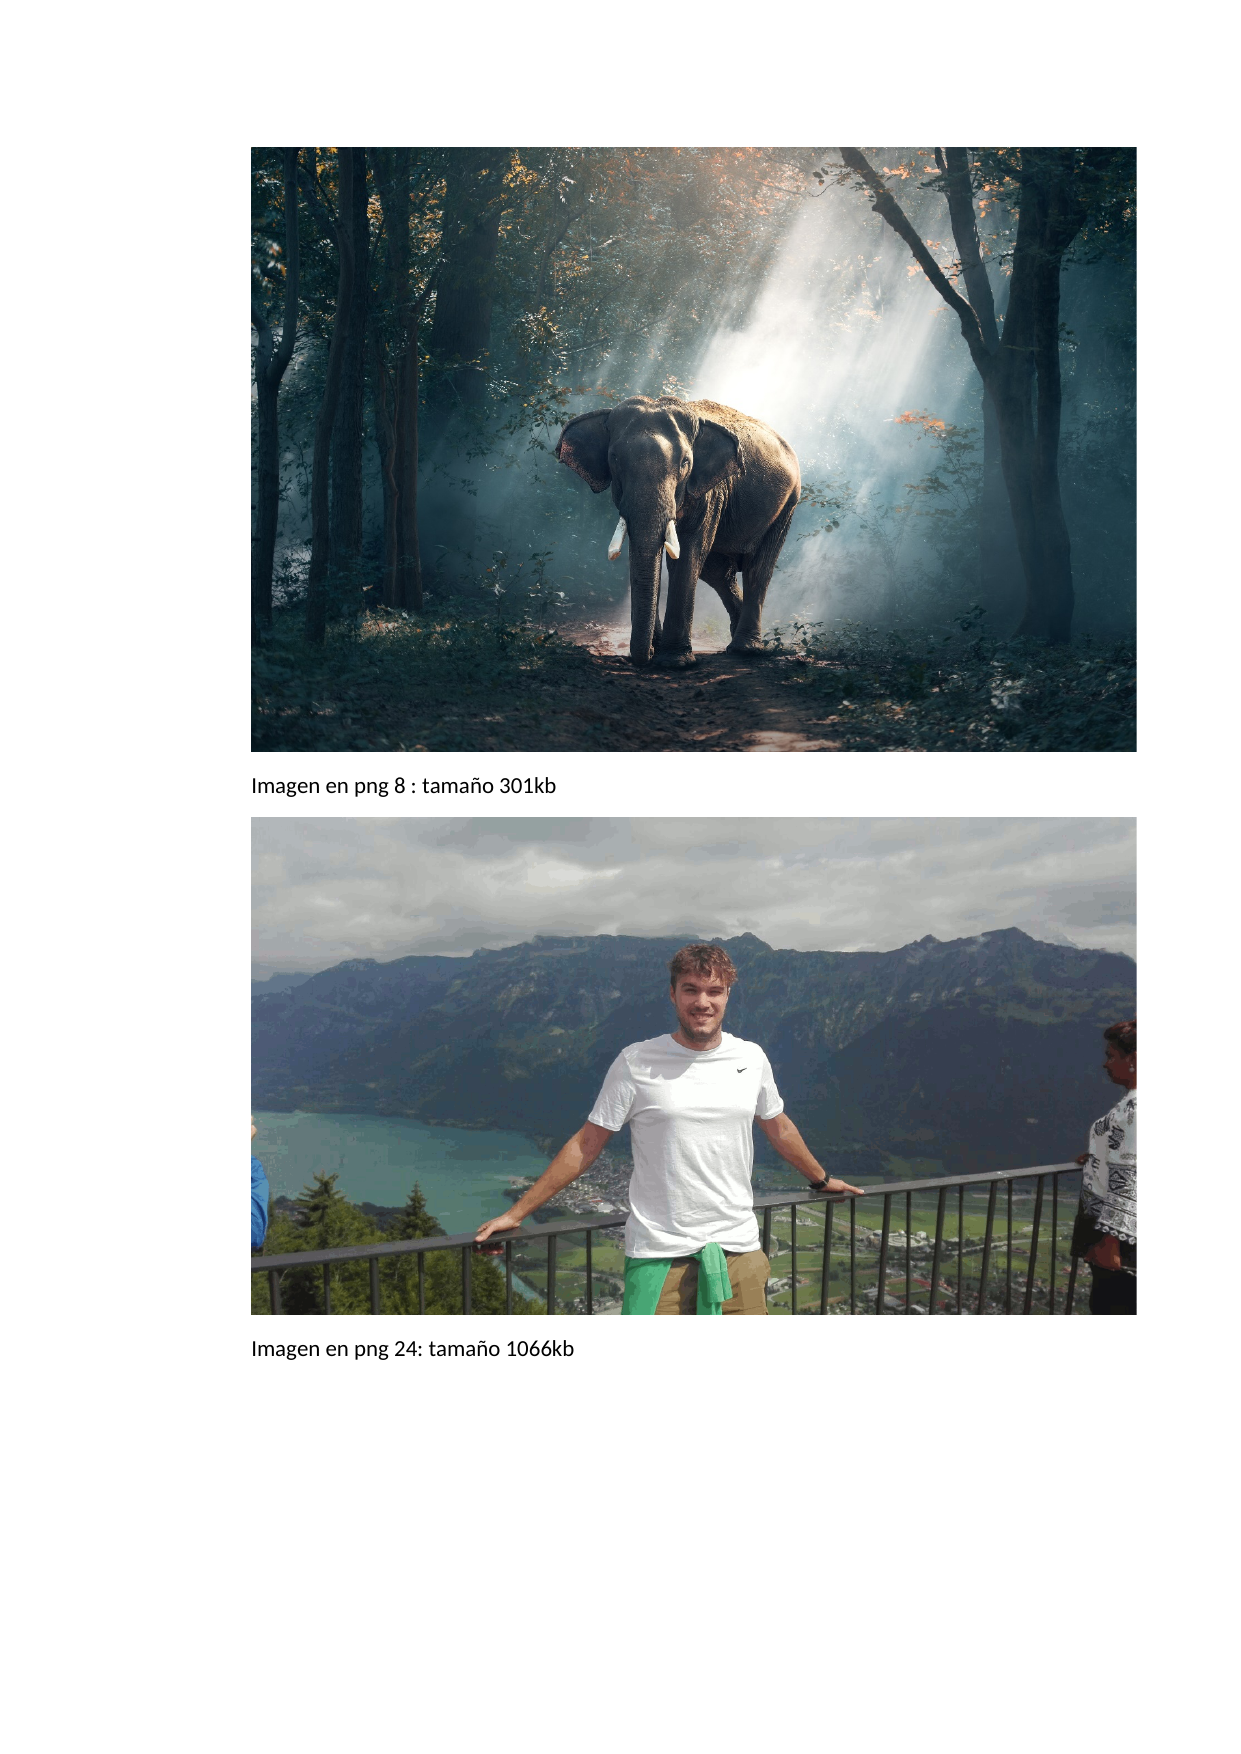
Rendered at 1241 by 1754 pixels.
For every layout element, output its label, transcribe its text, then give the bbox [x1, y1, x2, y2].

picture [251, 147, 1137, 752]
text Imagen en png 24: tamaño 1066kb [251, 1334, 1063, 1362]
picture [251, 817, 1137, 1315]
text Imagen en png 8 : tamaño 301kb [251, 771, 1063, 799]
